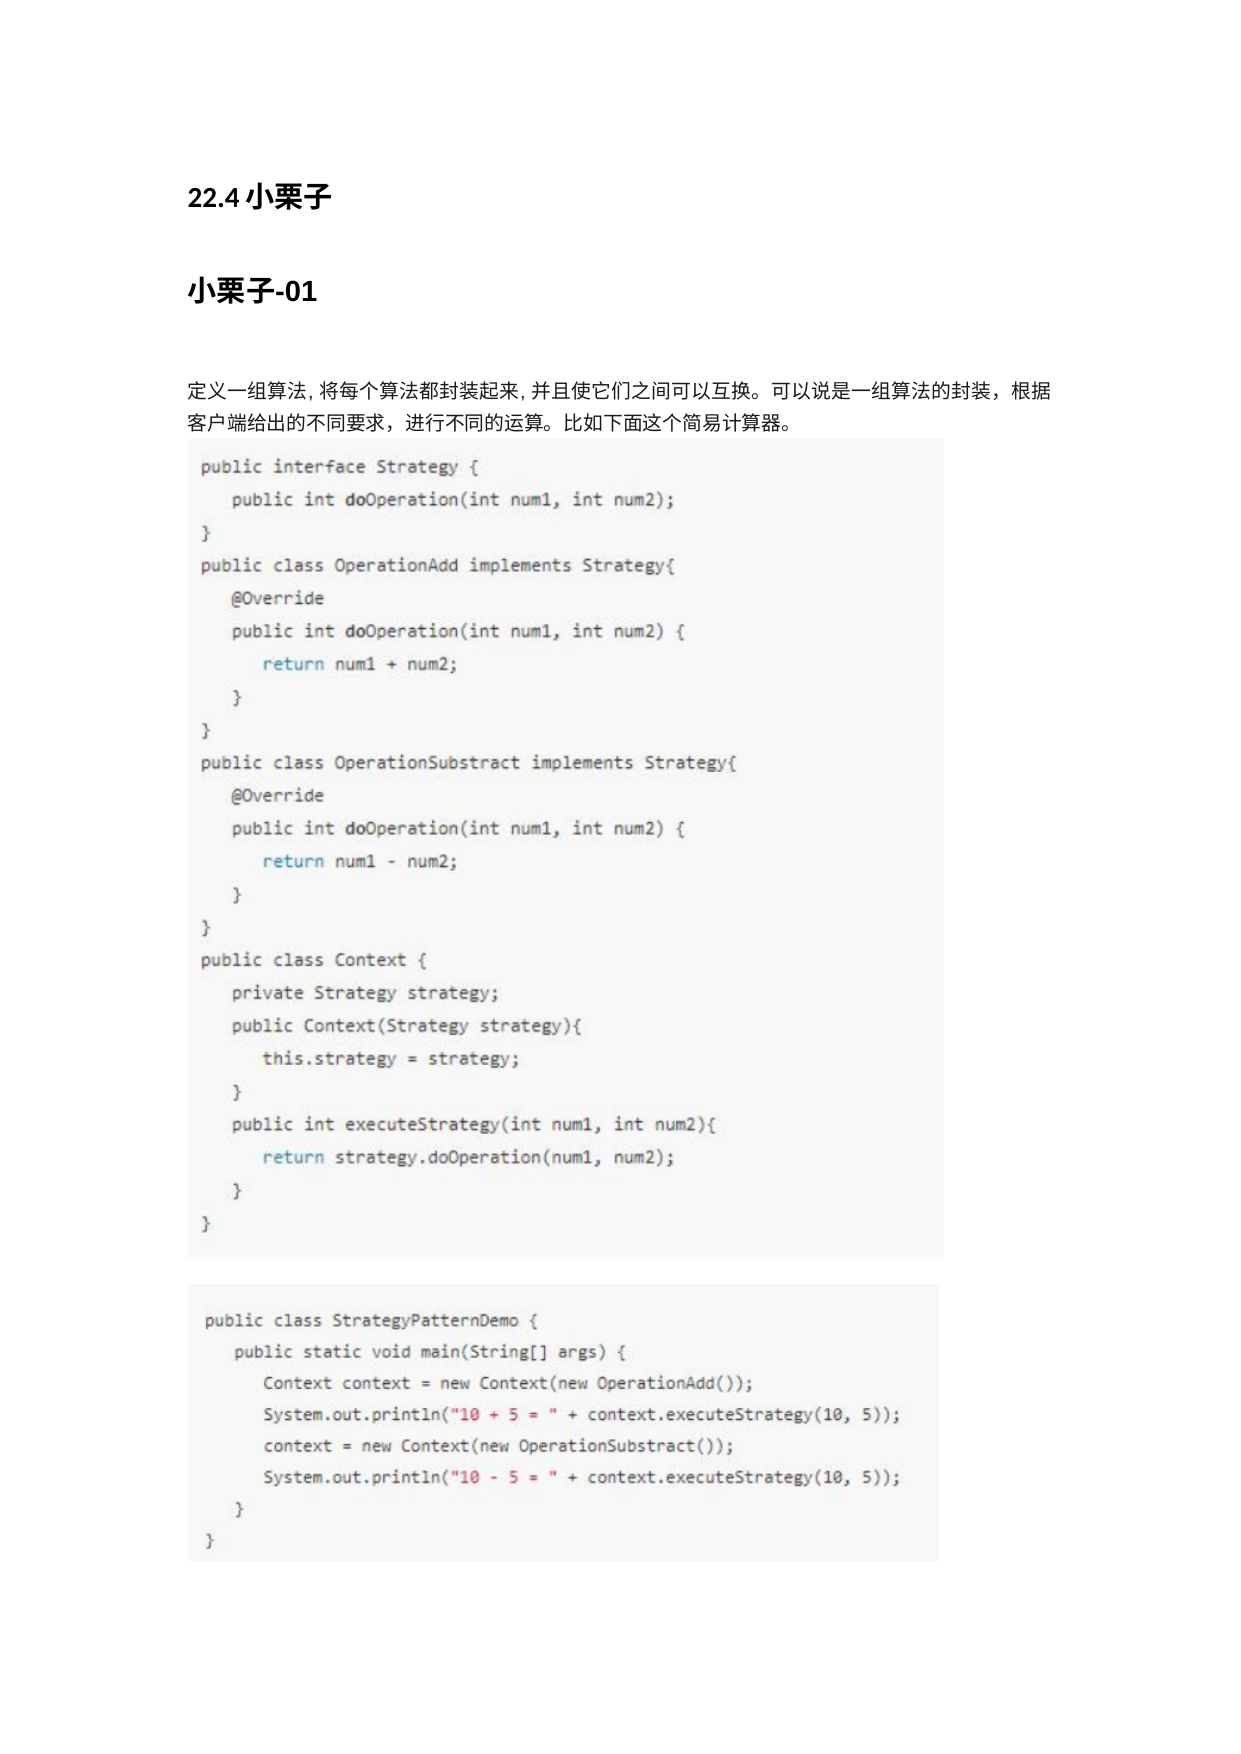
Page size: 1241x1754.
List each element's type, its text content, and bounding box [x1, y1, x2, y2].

subtitle 小栗子-01 [187, 256, 1053, 321]
subtitle 22.4小栗子 [187, 162, 1053, 227]
picture [187, 1284, 940, 1561]
text 定义一组算法, 将每个算法都封装起来, 并且使它们之间可以互换。可以说是一组算法的封装，根据客户端给出的不同要求，进行不同的运算。比如下面这个简易计算器。 [187, 374, 1053, 439]
picture [187, 439, 944, 1259]
